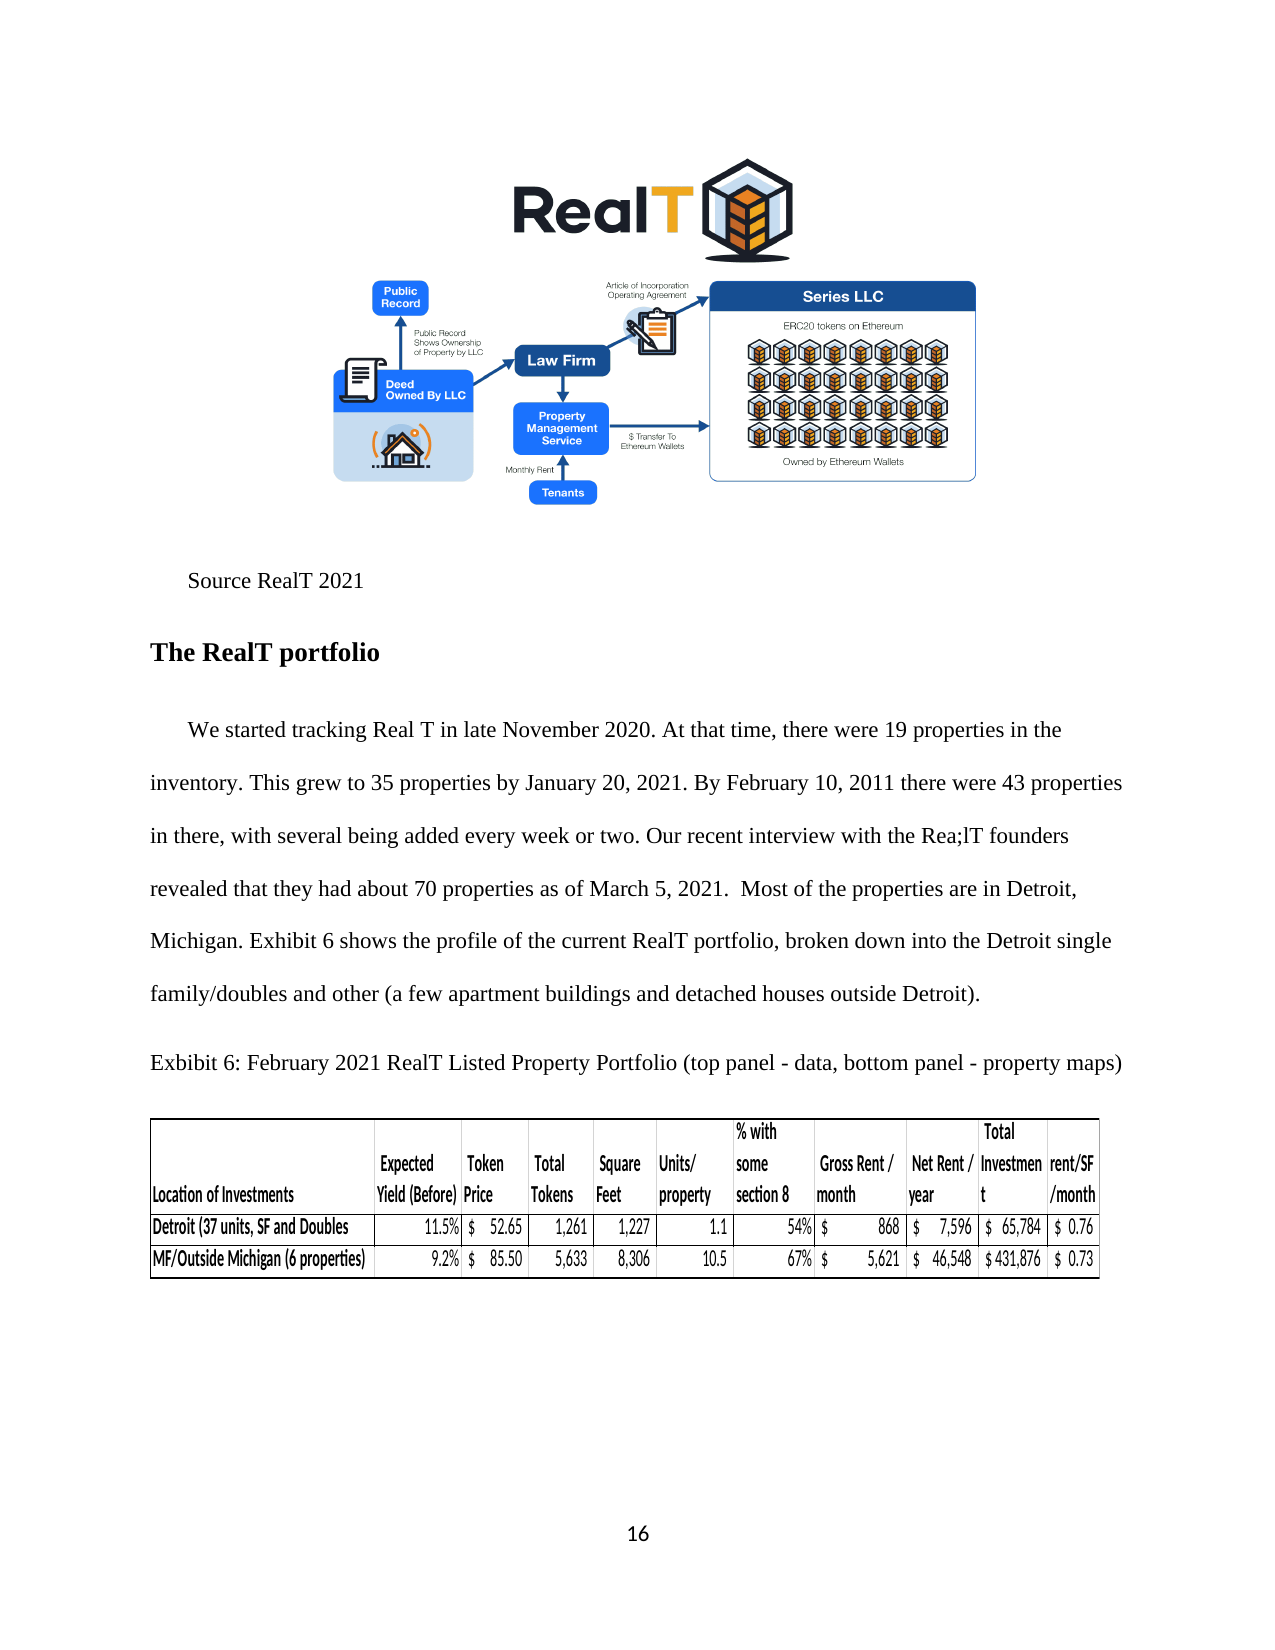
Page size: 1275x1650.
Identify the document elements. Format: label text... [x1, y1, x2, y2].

text Exbibit 6: February 2021 RealT Listed Property Portfolio (top panel - data, bottom panel - property maps) [150, 1049, 1125, 1076]
subtitle The RealT portfolio [150, 636, 1125, 667]
text We started tracking Real T in late November 2020. At that time, there were 19 properties in the inventory. This grew to 35 properties by January 20, 2021. By February 10, 2011 there were 43 properties in there, with several being added every week or two. Our recent interview with the Rea;lT founders revealed that they had about 70 properties as of March 5, 2021. Most of the properties are in Detroit, Michigan. Exhibit 6 shows the profile of the current RealT portfolio, broken down into the Detroit single family/doubles and other (a few apartment buildings and detached houses outside Detroit). [150, 717, 1125, 1006]
text Source RealT 2021 [187, 567, 1125, 593]
picture [314, 150, 998, 522]
